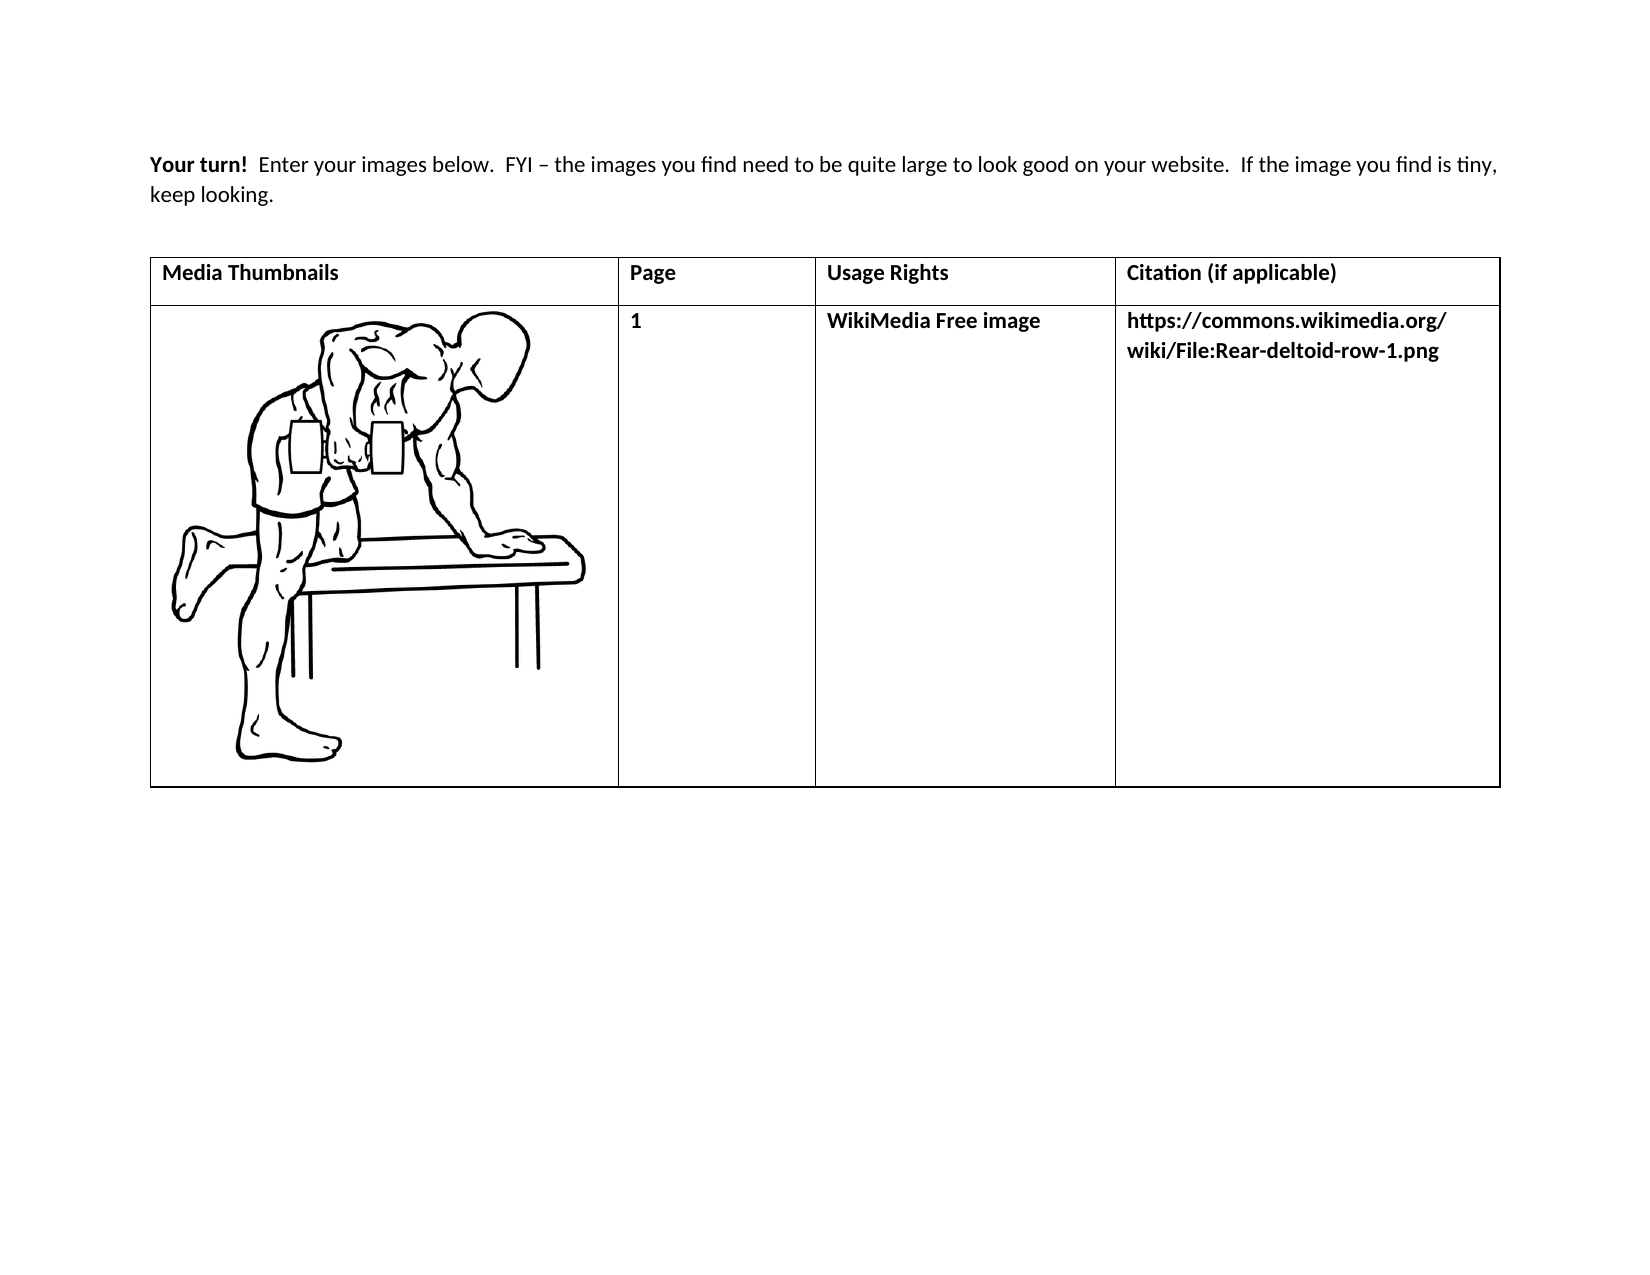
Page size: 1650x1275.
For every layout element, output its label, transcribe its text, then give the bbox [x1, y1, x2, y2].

table_cell https://commons.wikimedia.org/wiki/File:Rear-deltoid-row-1.png [1116, 306, 1499, 786]
table_cell WikiMedia Free image [816, 306, 1115, 786]
table_header Media Thumbnails [151, 258, 618, 305]
table_header Page [619, 258, 815, 305]
table_cell 1 [619, 306, 815, 786]
table_cell [151, 306, 618, 786]
picture [161, 306, 608, 768]
table_header Citation (if applicable) [1116, 258, 1499, 305]
table_header Usage Rights [816, 258, 1115, 305]
text Your turn! Enter your images below. FYI – the images you find need to be quite large to look good on your website. If the image you find is tiny, keep looking. [150, 150, 1500, 238]
